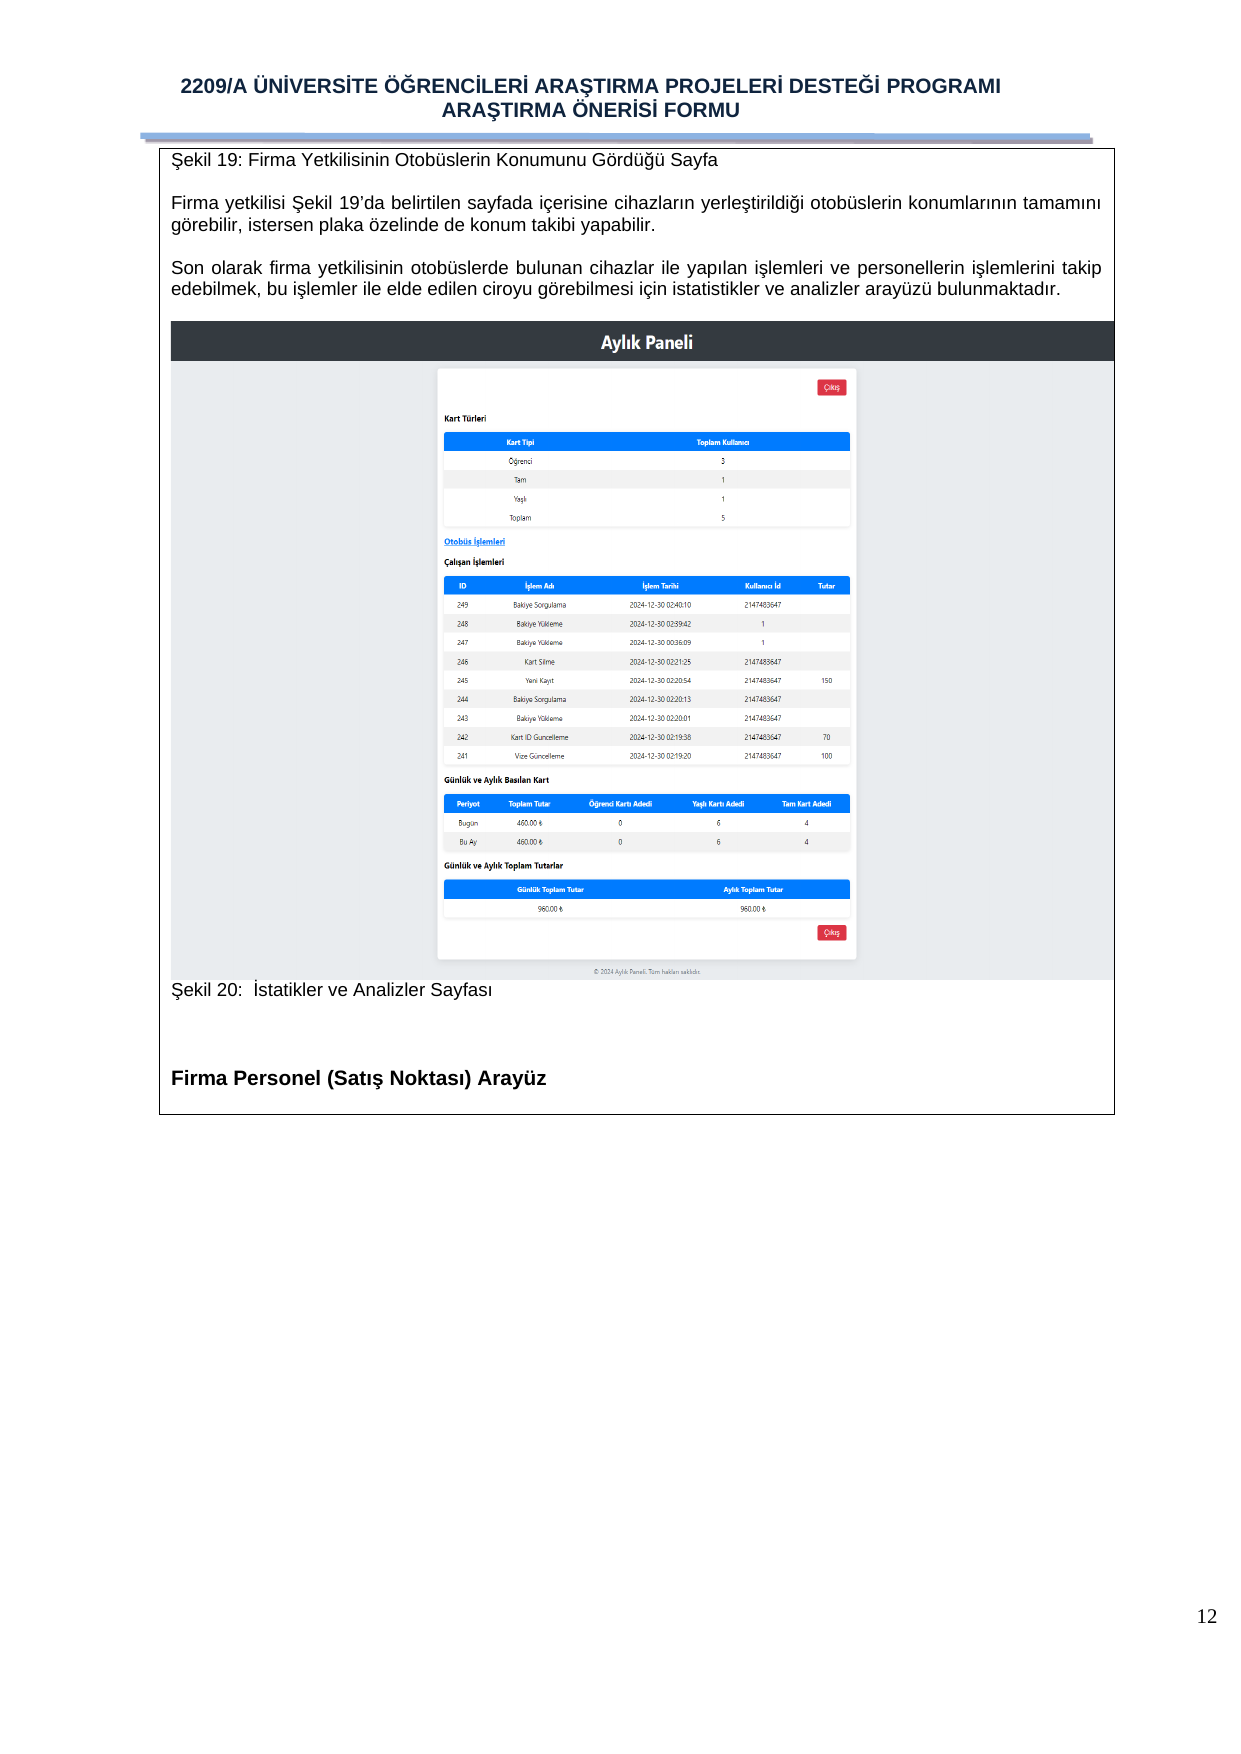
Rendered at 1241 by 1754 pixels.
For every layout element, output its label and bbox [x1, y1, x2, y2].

table_header [160, 149, 1114, 1113]
picture [170, 321, 1114, 980]
